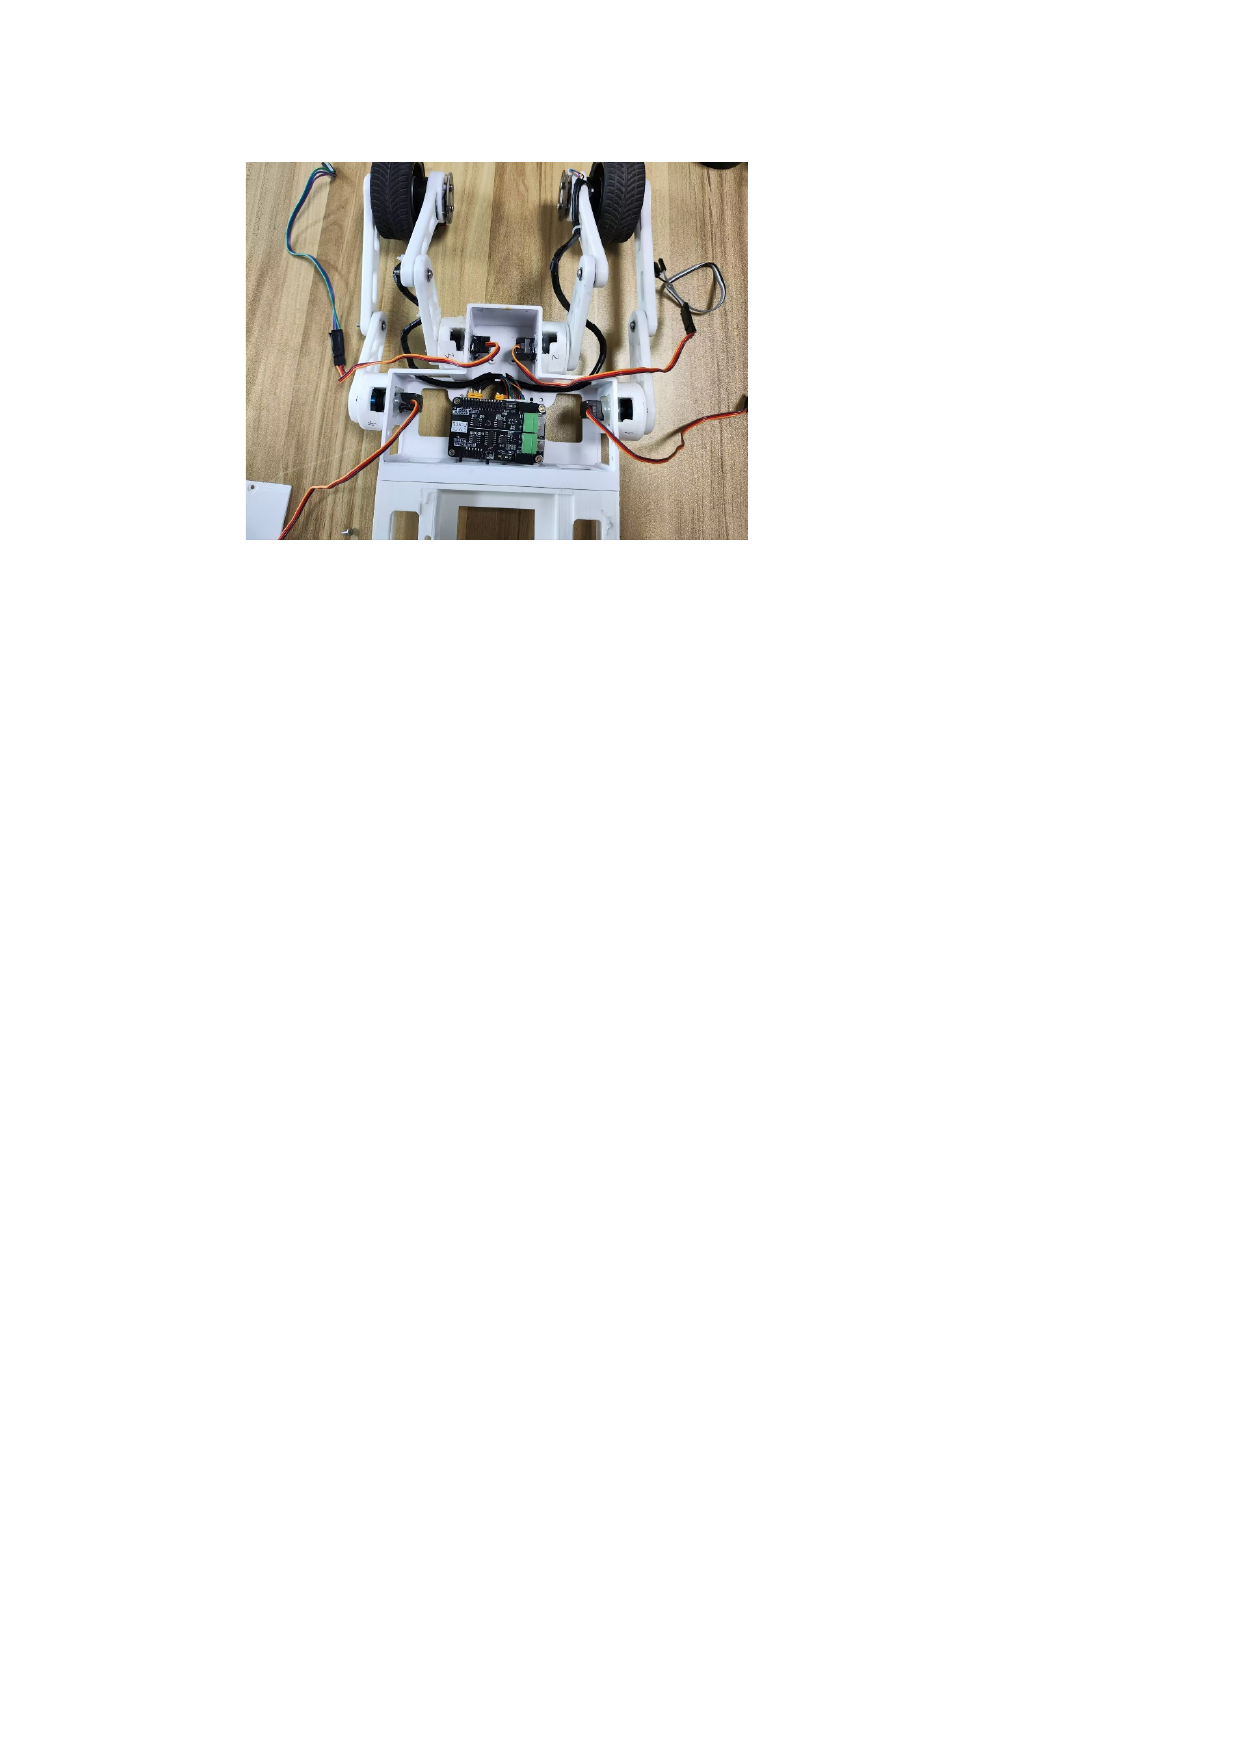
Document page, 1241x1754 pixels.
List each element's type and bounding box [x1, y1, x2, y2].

picture [245, 162, 748, 540]
